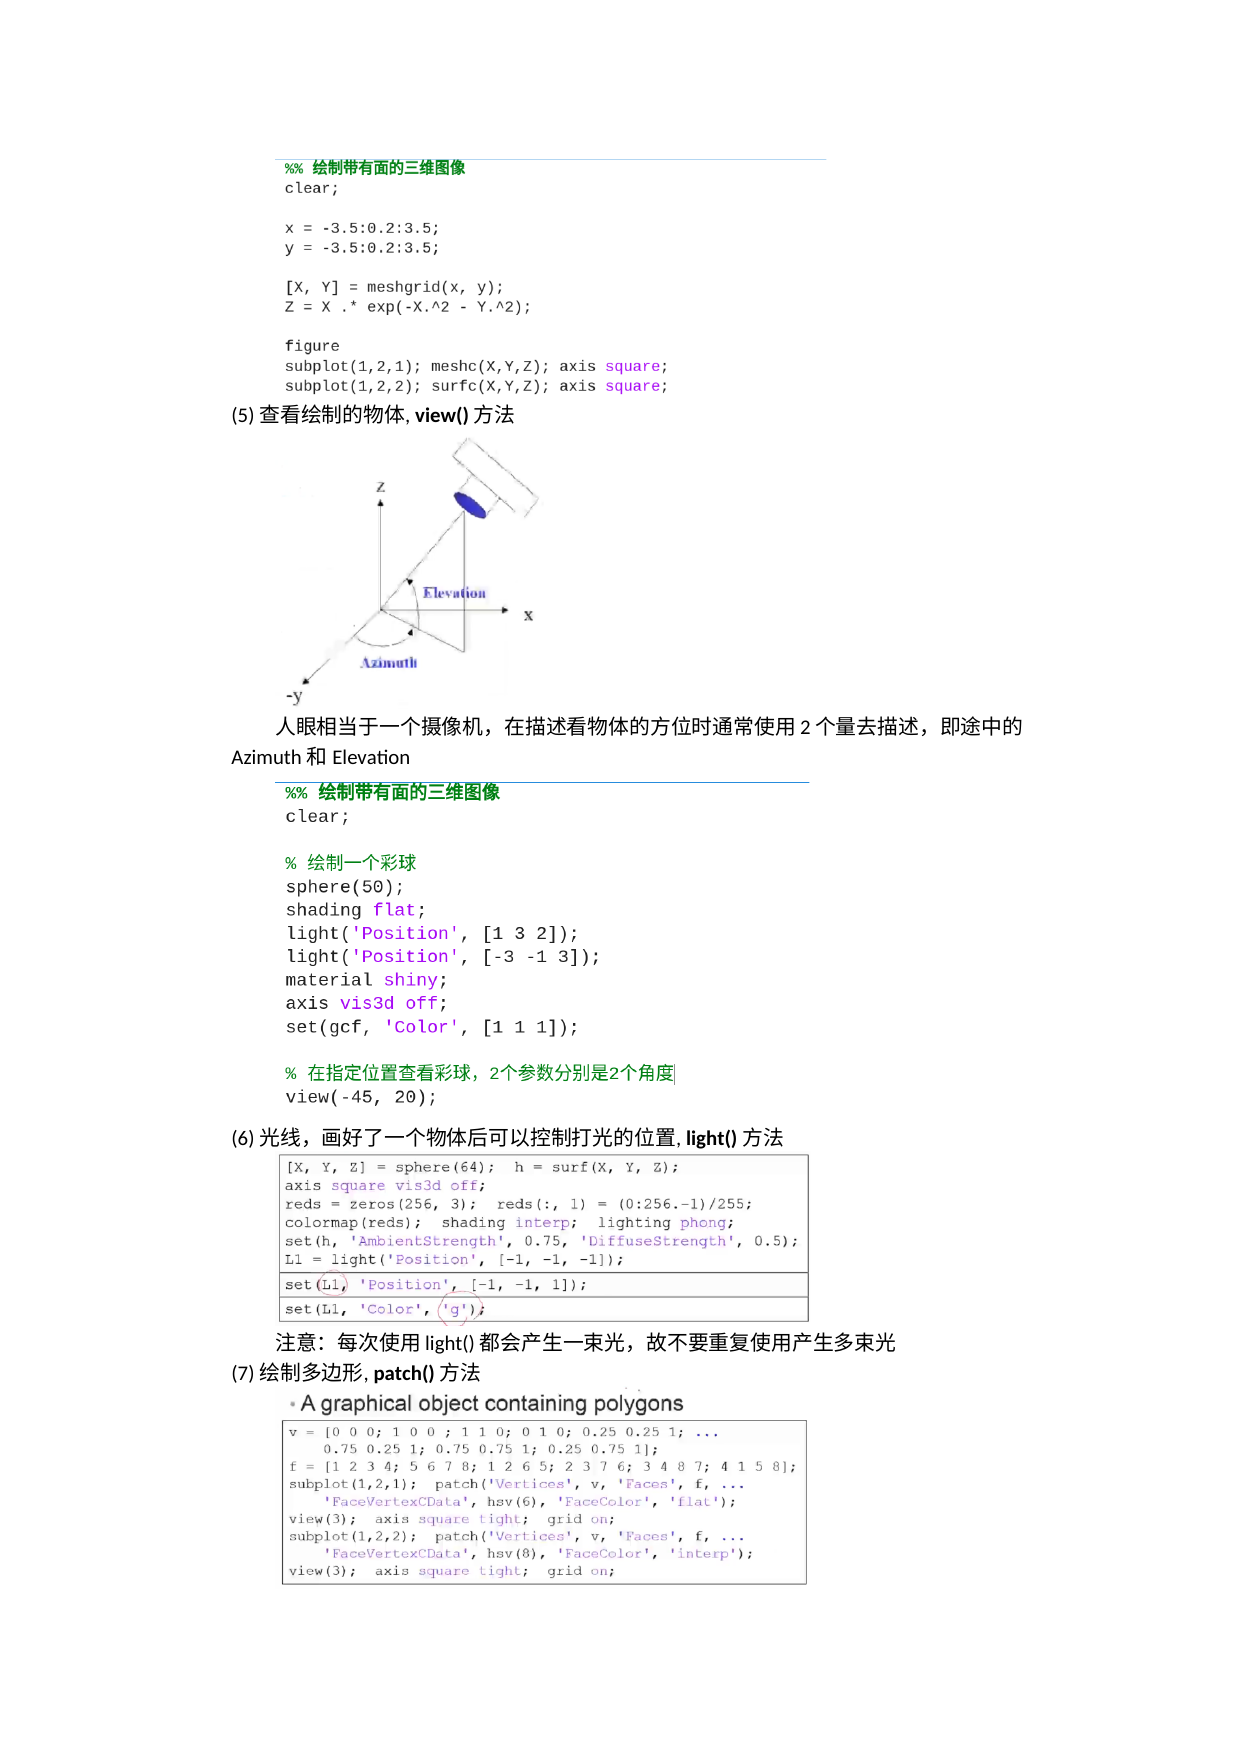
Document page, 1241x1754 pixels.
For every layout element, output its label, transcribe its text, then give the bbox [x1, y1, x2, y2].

picture [275, 150, 827, 399]
list 绘制多边形, patch() 方法 [187, 1356, 1053, 1386]
picture [275, 428, 563, 711]
list 光线，画好了一个物体后可以控制打光的位置, light() 方法 [187, 1121, 1053, 1151]
picture [275, 1151, 812, 1326]
list 查看绘制的物体, view() 方法 [187, 398, 1053, 428]
list 人眼相当于一个摄像机，在描述看物体的方位时通常使用2个量去描述，即途中的Azimuth 和 Elevation [231, 710, 1053, 771]
picture [275, 770, 810, 1121]
list 注意：每次使用light() 都会产生一束光，故不要重复使用产生多束光 [231, 1326, 1053, 1356]
picture [275, 1386, 811, 1589]
